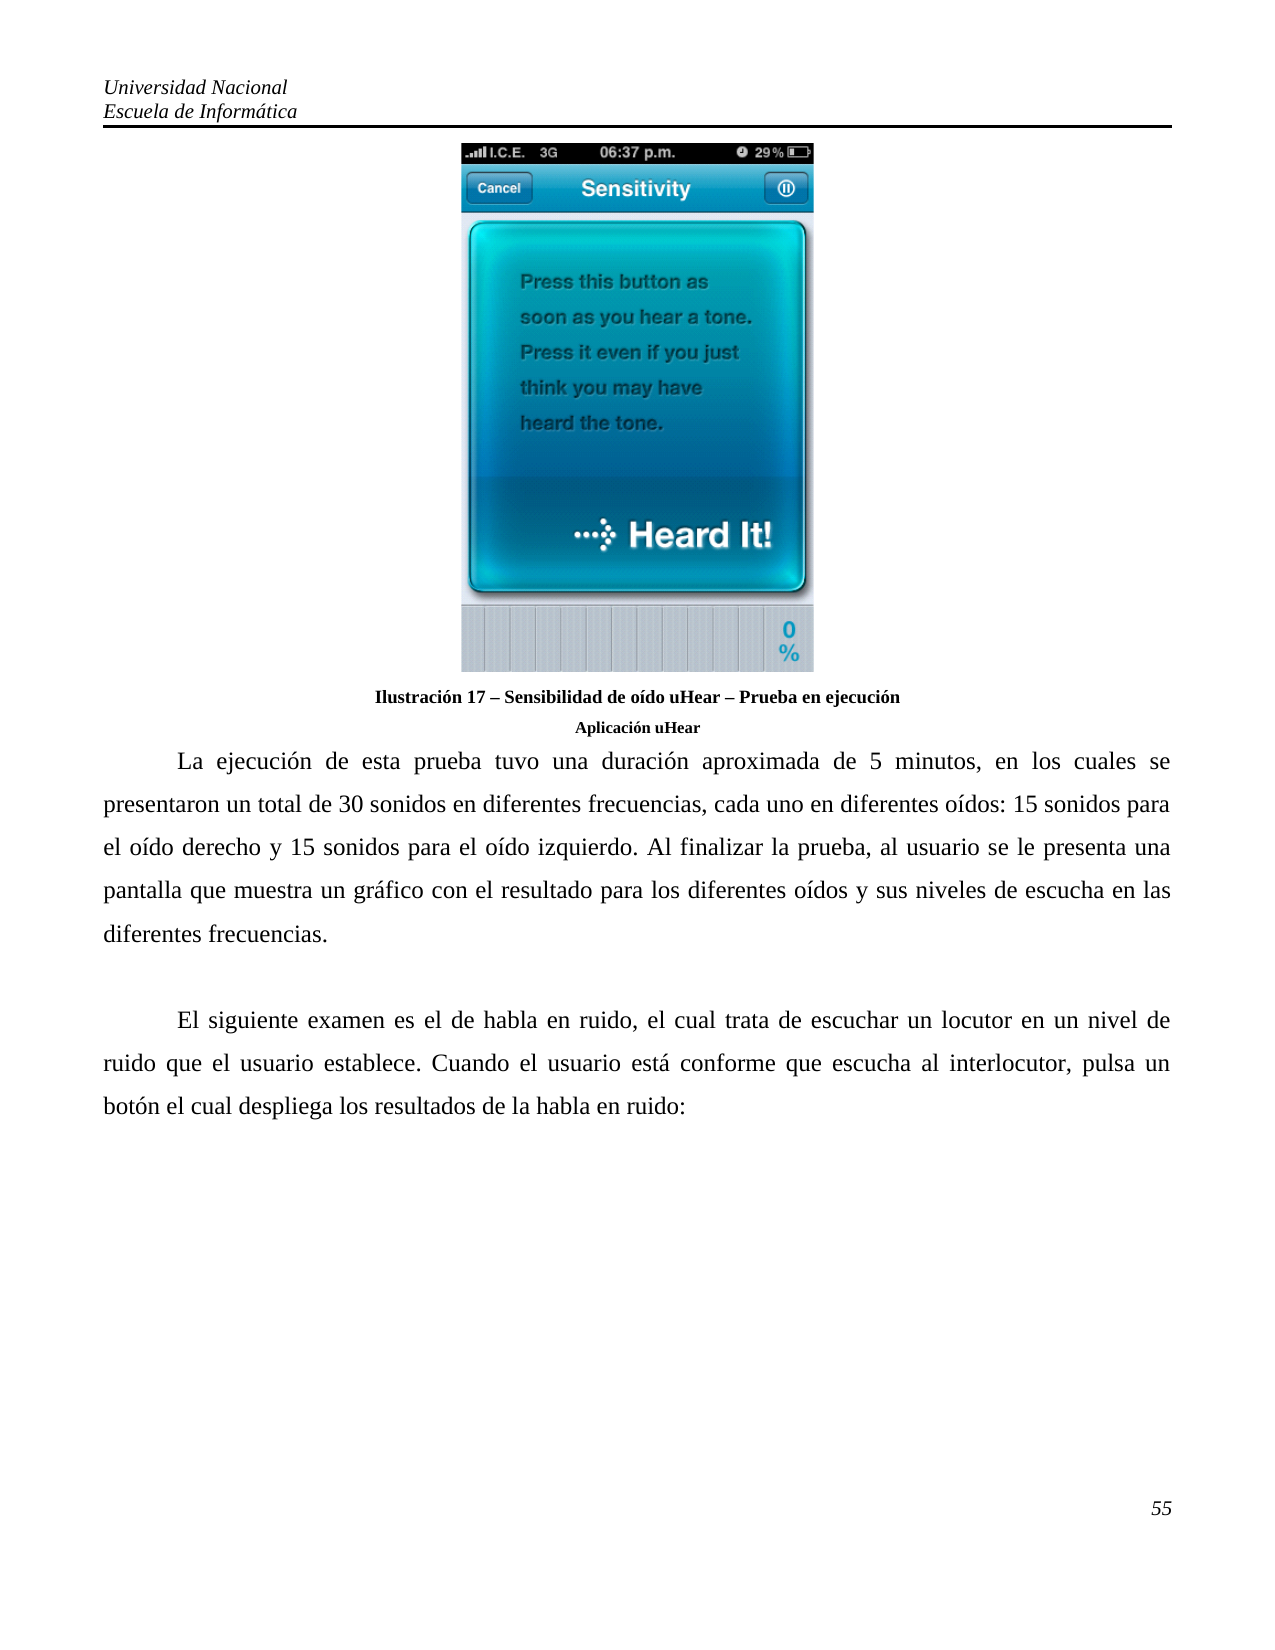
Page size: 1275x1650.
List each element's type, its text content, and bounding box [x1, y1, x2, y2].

text La ejecución de esta prueba tuvo una duración aproximada de 5 minutos, en los cuales se presentaron un total de 30 sonidos en diferentes frecuencias, cada uno en diferentes oídos: 15 sonidos para el oído derecho y 15 sonidos para el oído izquierdo. Al finalizar la prueba, al usuario se le presenta una pantalla que muestra un gráfico con el resultado para los diferentes oídos y sus niveles de escucha en las diferentes frecuencias. [103, 746, 1172, 947]
text El siguiente examen es el de habla en ruido, el cual trata de escuchar un locutor en un nivel de ruido que el usuario establece. Cuando el usuario está conforme que escucha al interlocutor, pulsa un botón el cual despliega los resultados de la habla en ruido: [103, 1005, 1172, 1120]
picture [461, 213, 814, 672]
text Ilustración 17 – Sensibilidad de oído uHear – Prueba en ejecución Aplicación uHear [103, 686, 1172, 737]
picture [461, 143, 814, 201]
